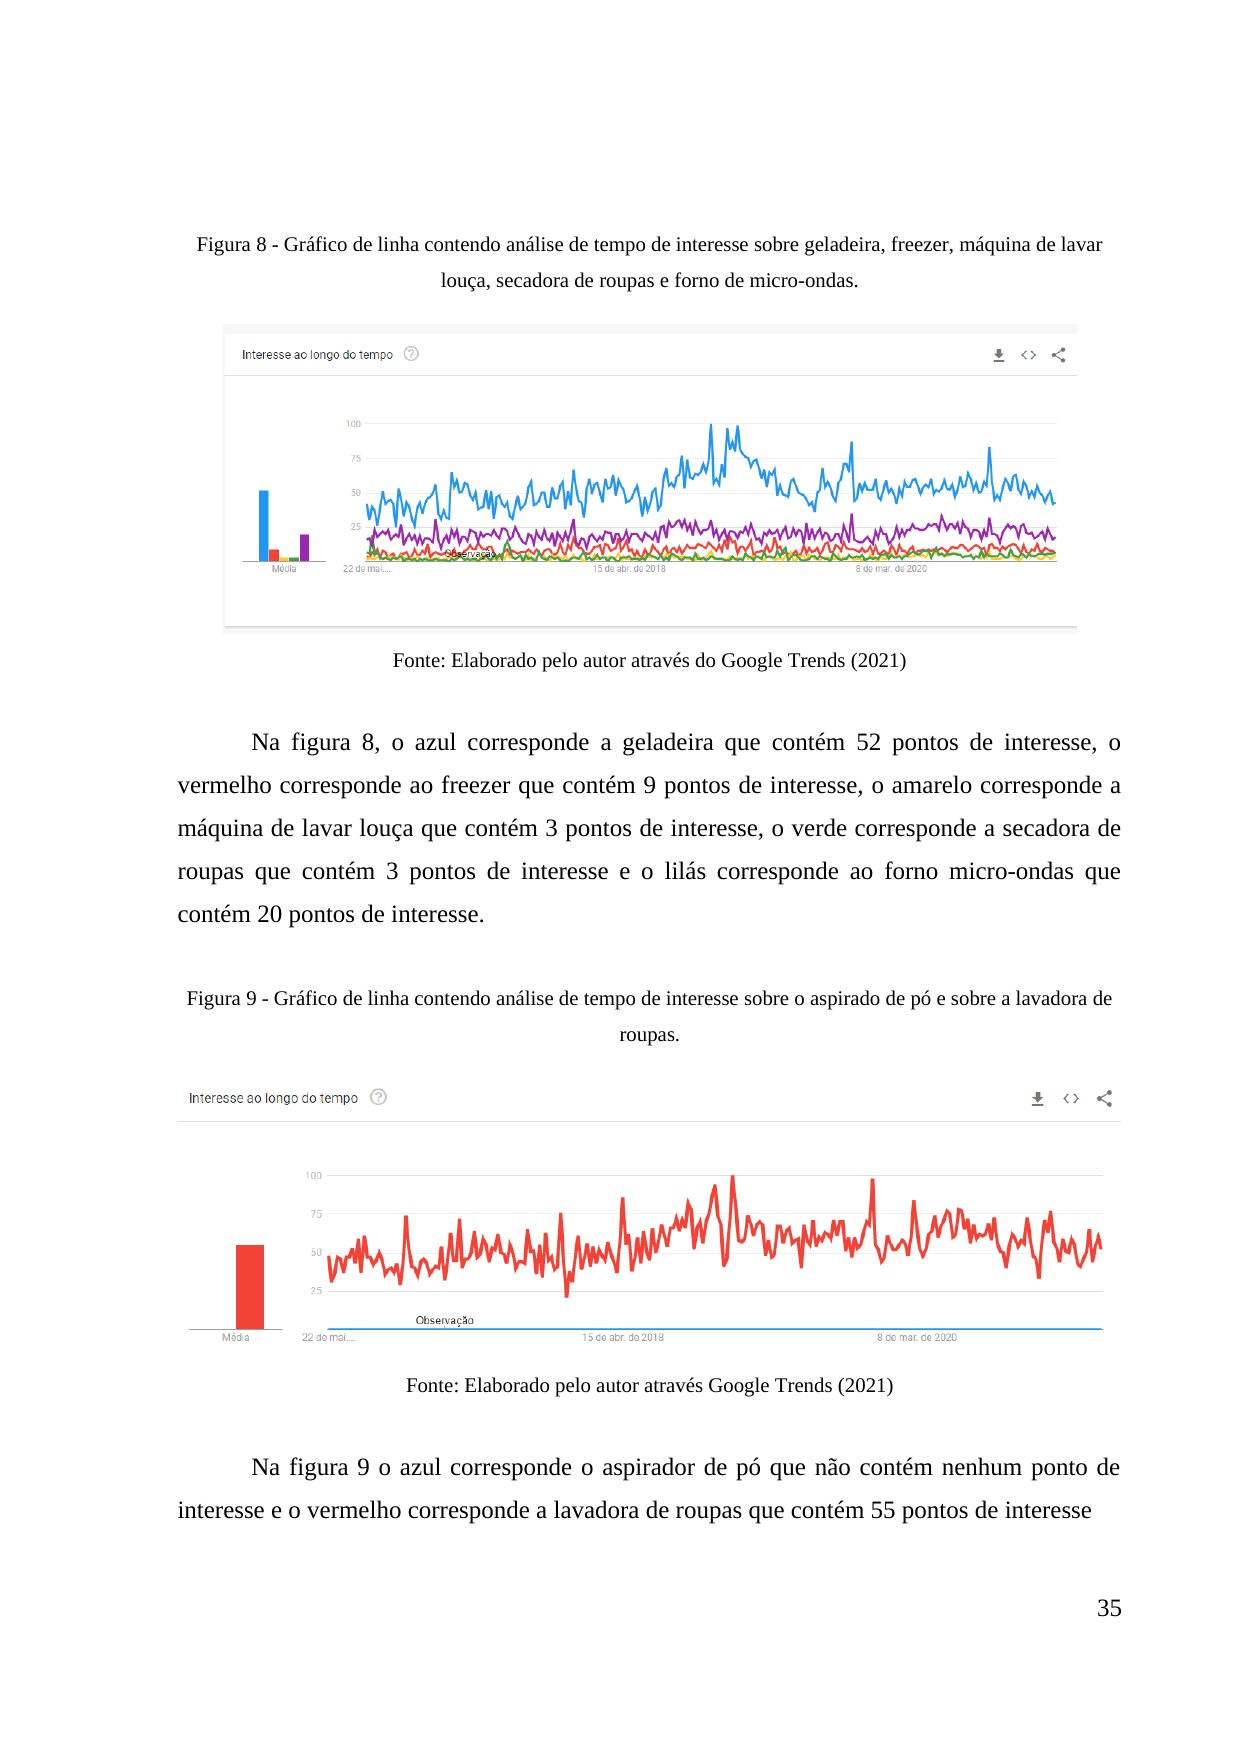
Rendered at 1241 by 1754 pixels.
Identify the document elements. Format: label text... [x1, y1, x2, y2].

text Na figura 8, o azul corresponde a geladeira que contém 52 pontos de interesse, o vermelho corresponde ao freezer que contém 9 pontos de interesse, o amarelo corresponde a máquina de lavar louça que contém 3 pontos de interesse, o verde corresponde a secadora de roupas que contém 3 pontos de interesse e o lilás corresponde ao forno micro-ondas que contém 20 pontos de interesse. [177, 727, 1122, 928]
text Figura 9 - Gráfico de linha contendo análise de tempo de interesse sobre o aspirado de pó e sobre a lavadora de roupas. [177, 986, 1122, 1046]
picture [222, 324, 1077, 634]
picture [177, 1078, 1122, 1359]
text Na figura 9 o azul corresponde o aspirador de pó que não contém nenhum ponto de interesse e o vermelho corresponde a lavadora de roupas que contém 55 pontos de interesse [177, 1452, 1122, 1523]
text Fonte: Elaborado pelo autor através do Google Trends (2021) [177, 648, 1122, 672]
text Fonte: Elaborado pelo autor através Google Trends (2021) [177, 1372, 1122, 1397]
text Figura 8 - Gráfico de linha contendo análise de tempo de interesse sobre geladeira, freezer, máquina de lavar louça, secadora de roupas e forno de micro-ondas. [177, 232, 1122, 292]
